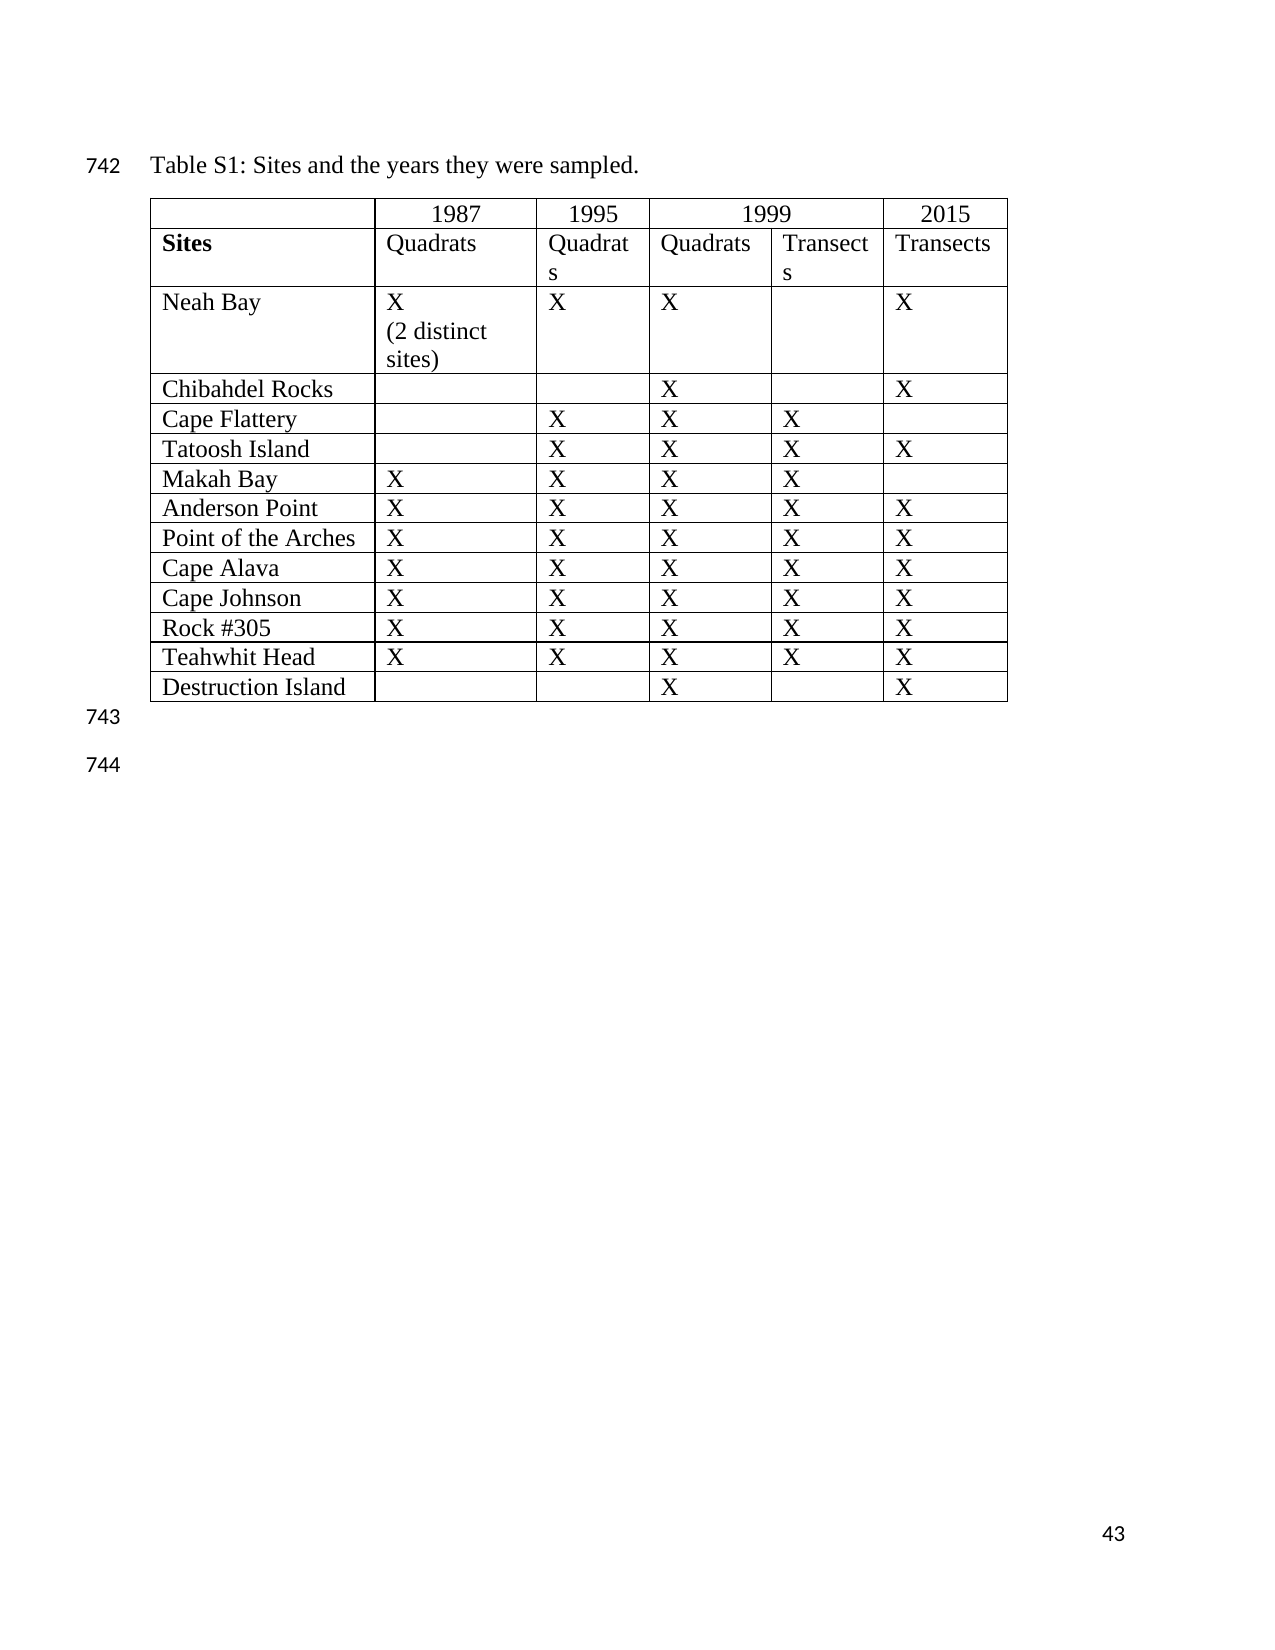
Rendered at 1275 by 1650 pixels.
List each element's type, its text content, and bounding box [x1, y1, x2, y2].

table_cell X [650, 583, 771, 612]
table_cell X [772, 613, 883, 641]
table_cell X [884, 643, 1007, 671]
table_cell X [537, 494, 649, 522]
table_cell X [537, 613, 649, 641]
table_cell X [376, 494, 536, 522]
table_cell X [376, 553, 536, 582]
table_cell X [650, 287, 771, 373]
table_cell Tatoosh Island [151, 434, 374, 463]
table_cell Cape Johnson [151, 583, 374, 612]
table_cell X [884, 494, 1007, 522]
table_cell Quadrats [537, 229, 649, 286]
table_cell [884, 404, 1007, 433]
table_cell X [537, 643, 649, 671]
table_cell X [650, 464, 771, 492]
table_cell X [537, 434, 649, 463]
table_cell Transects [772, 229, 883, 286]
table_cell Makah Bay [151, 464, 374, 492]
table_cell Point of the Arches [151, 523, 374, 552]
table_cell Quadrats [650, 229, 771, 286]
table_cell Cape Flattery [151, 404, 374, 433]
table_cell X [772, 434, 883, 463]
table_cell X [650, 553, 771, 582]
table_cell X [884, 613, 1007, 641]
table_cell X [772, 643, 883, 671]
table_cell Chibahdel Rocks [151, 374, 374, 403]
table_cell X [537, 464, 649, 492]
table_cell Destruction Island [151, 672, 374, 701]
text Table S1: Sites and the years they were sampled. [150, 150, 1125, 179]
table_cell X [650, 374, 771, 403]
table_cell Teahwhit Head [151, 643, 374, 671]
table_cell Rock #305 [151, 613, 374, 641]
table_cell X [650, 494, 771, 522]
table_cell X [376, 613, 536, 641]
table_cell Neah Bay [151, 287, 374, 373]
table_cell X [884, 583, 1007, 612]
table_cell [537, 374, 649, 403]
table_header 1987 [376, 199, 536, 227]
table_cell X [772, 583, 883, 612]
table_cell X [884, 287, 1007, 373]
table_cell X [650, 643, 771, 671]
table_header 1999 [650, 199, 883, 227]
table_cell X [772, 523, 883, 552]
table_cell X [537, 404, 649, 433]
table_cell [537, 672, 649, 701]
table_cell [772, 672, 883, 701]
table_cell Sites [151, 229, 374, 286]
table_cell X [650, 672, 771, 701]
table_cell [376, 374, 536, 403]
table_cell X [650, 404, 771, 433]
table_cell X [772, 494, 883, 522]
table_cell X [772, 553, 883, 582]
table_cell [772, 287, 883, 373]
table_header [151, 199, 374, 227]
table_cell X [884, 374, 1007, 403]
table_cell X [650, 613, 771, 641]
table_cell [376, 672, 536, 701]
table_cell X [537, 583, 649, 612]
table_cell X [537, 553, 649, 582]
table_cell X [884, 553, 1007, 582]
table_cell X [884, 672, 1007, 701]
table_cell Quadrats [376, 229, 536, 286]
table_cell X [884, 434, 1007, 463]
table_cell X [376, 643, 536, 671]
table_cell X [537, 287, 649, 373]
table_cell [376, 404, 536, 433]
table_cell X [650, 434, 771, 463]
table_cell X [376, 583, 536, 612]
table_cell [376, 434, 536, 463]
table_cell [772, 374, 883, 403]
table_cell X [650, 523, 771, 552]
table_cell X [772, 404, 883, 433]
table_header 1995 [537, 199, 649, 227]
table_cell X (2 distinct sites) [376, 287, 536, 373]
table_header 2015 [884, 199, 1007, 227]
table_cell X [376, 464, 536, 492]
table_cell [884, 464, 1007, 492]
table_cell Anderson Point [151, 494, 374, 522]
table_cell X [537, 523, 649, 552]
table_cell Transects [884, 229, 1007, 286]
table_cell Cape Alava [151, 553, 374, 582]
table_cell X [376, 523, 536, 552]
table_cell X [772, 464, 883, 492]
table_cell X [884, 523, 1007, 552]
